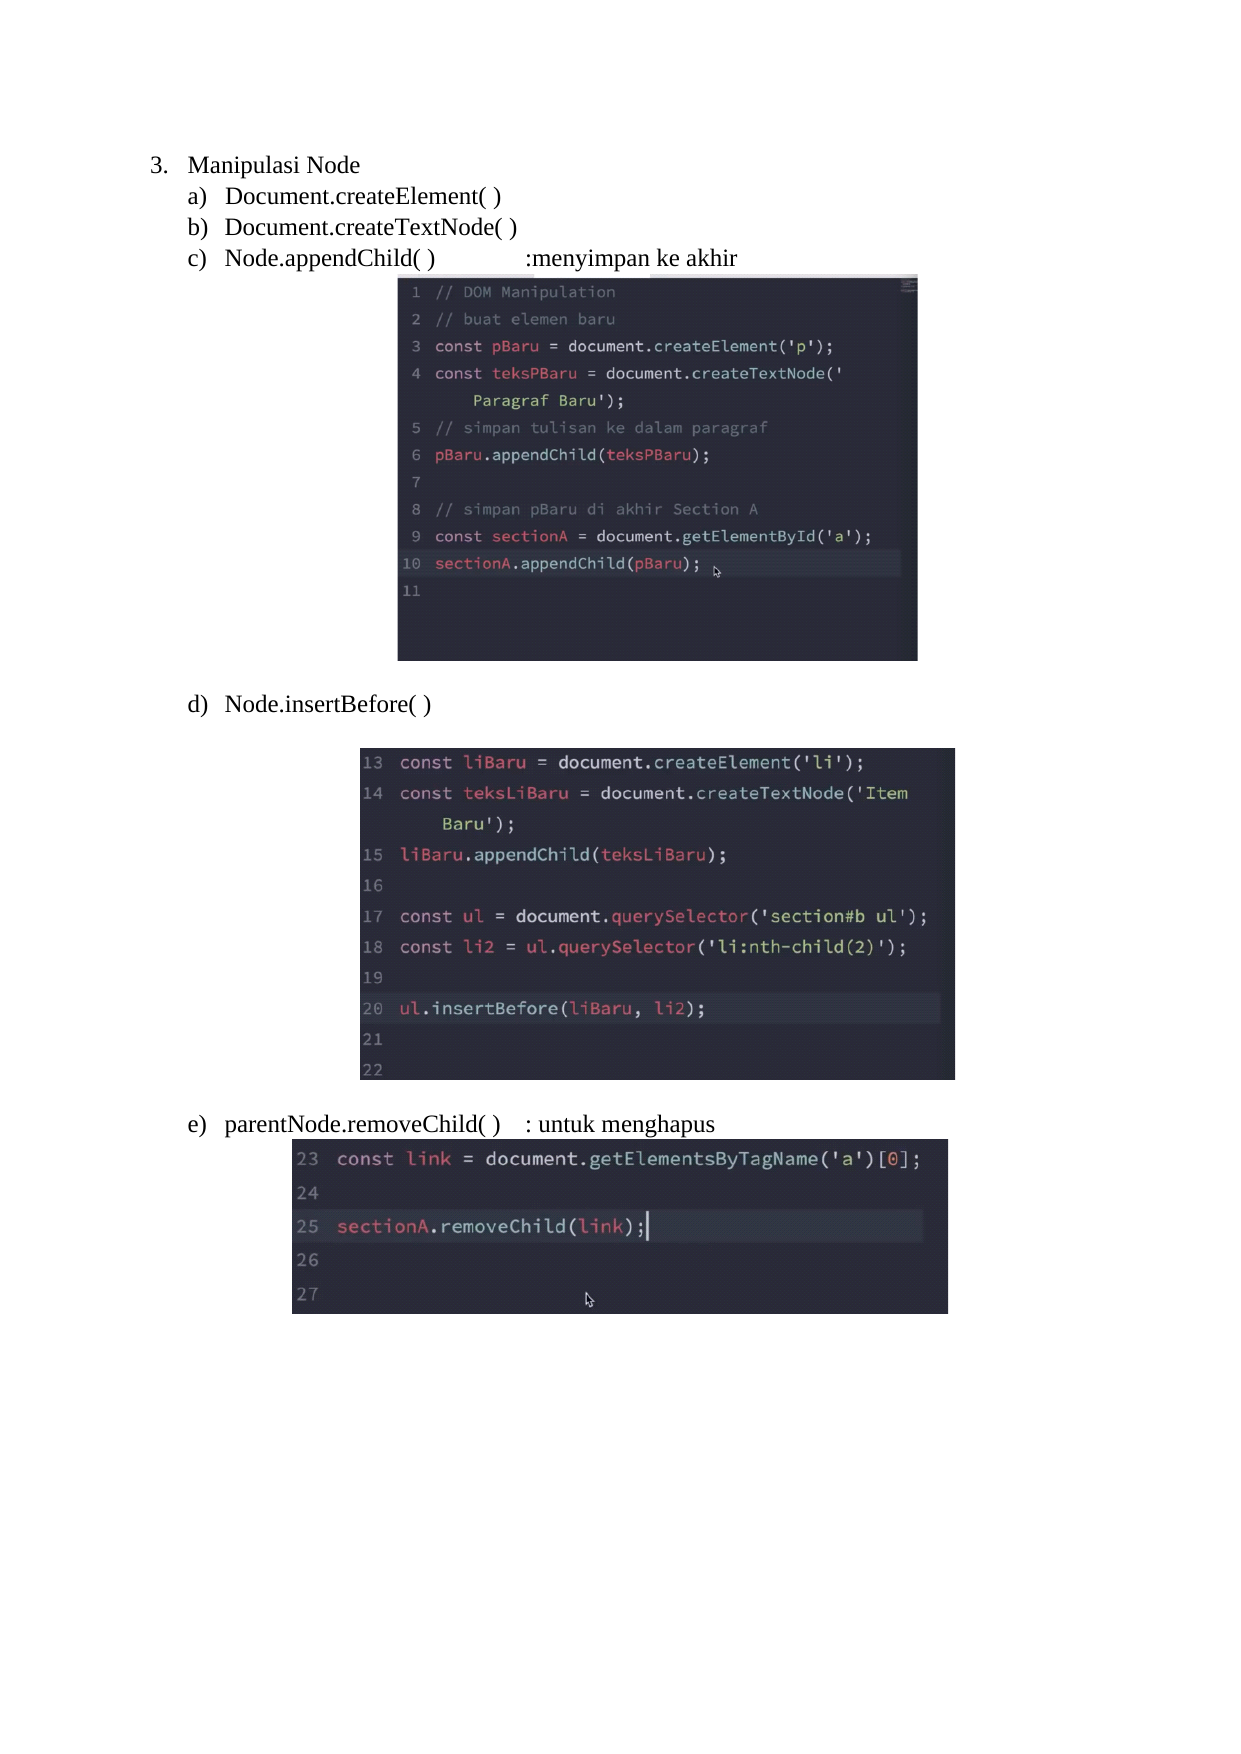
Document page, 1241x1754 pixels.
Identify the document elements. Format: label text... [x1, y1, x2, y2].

subtitle Node.appendChild( ) :menyimpan ke akhir [187, 243, 1090, 272]
subtitle Node.insertBefore( ) [187, 689, 1090, 718]
picture [360, 748, 956, 1080]
subtitle Document.createElement( ) [187, 181, 1090, 210]
picture [397, 274, 918, 661]
subtitle parentNode.removeChild( ) : untuk menghapus [187, 1109, 1090, 1137]
picture [292, 1139, 949, 1314]
subtitle Manipulasi Node [150, 150, 1090, 179]
subtitle Document.createTextNode( ) [187, 212, 1090, 241]
